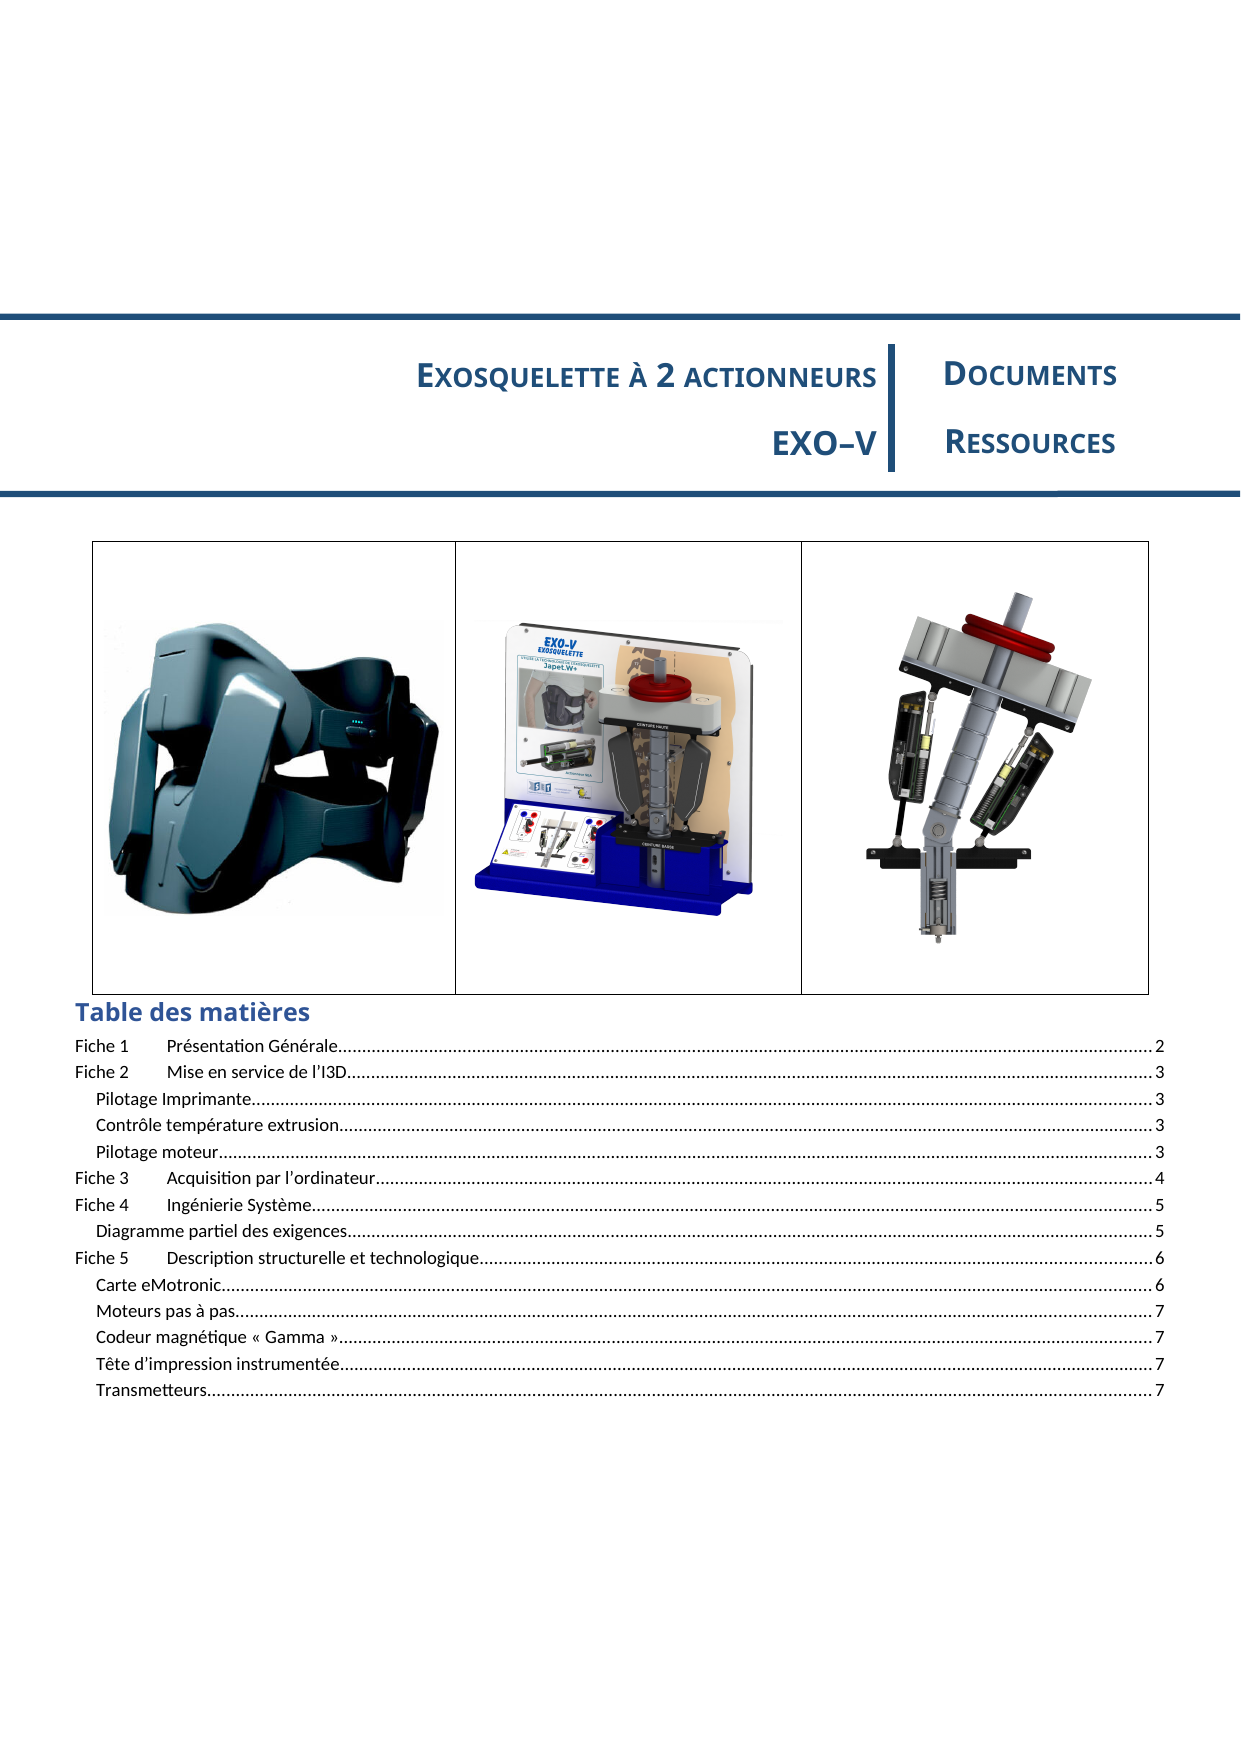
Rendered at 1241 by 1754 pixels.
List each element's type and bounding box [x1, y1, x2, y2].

picture [103, 620, 444, 916]
table_header [802, 542, 1148, 994]
table_header [456, 542, 801, 994]
picture [855, 590, 1095, 946]
table_header [93, 542, 455, 994]
picture [473, 620, 783, 916]
